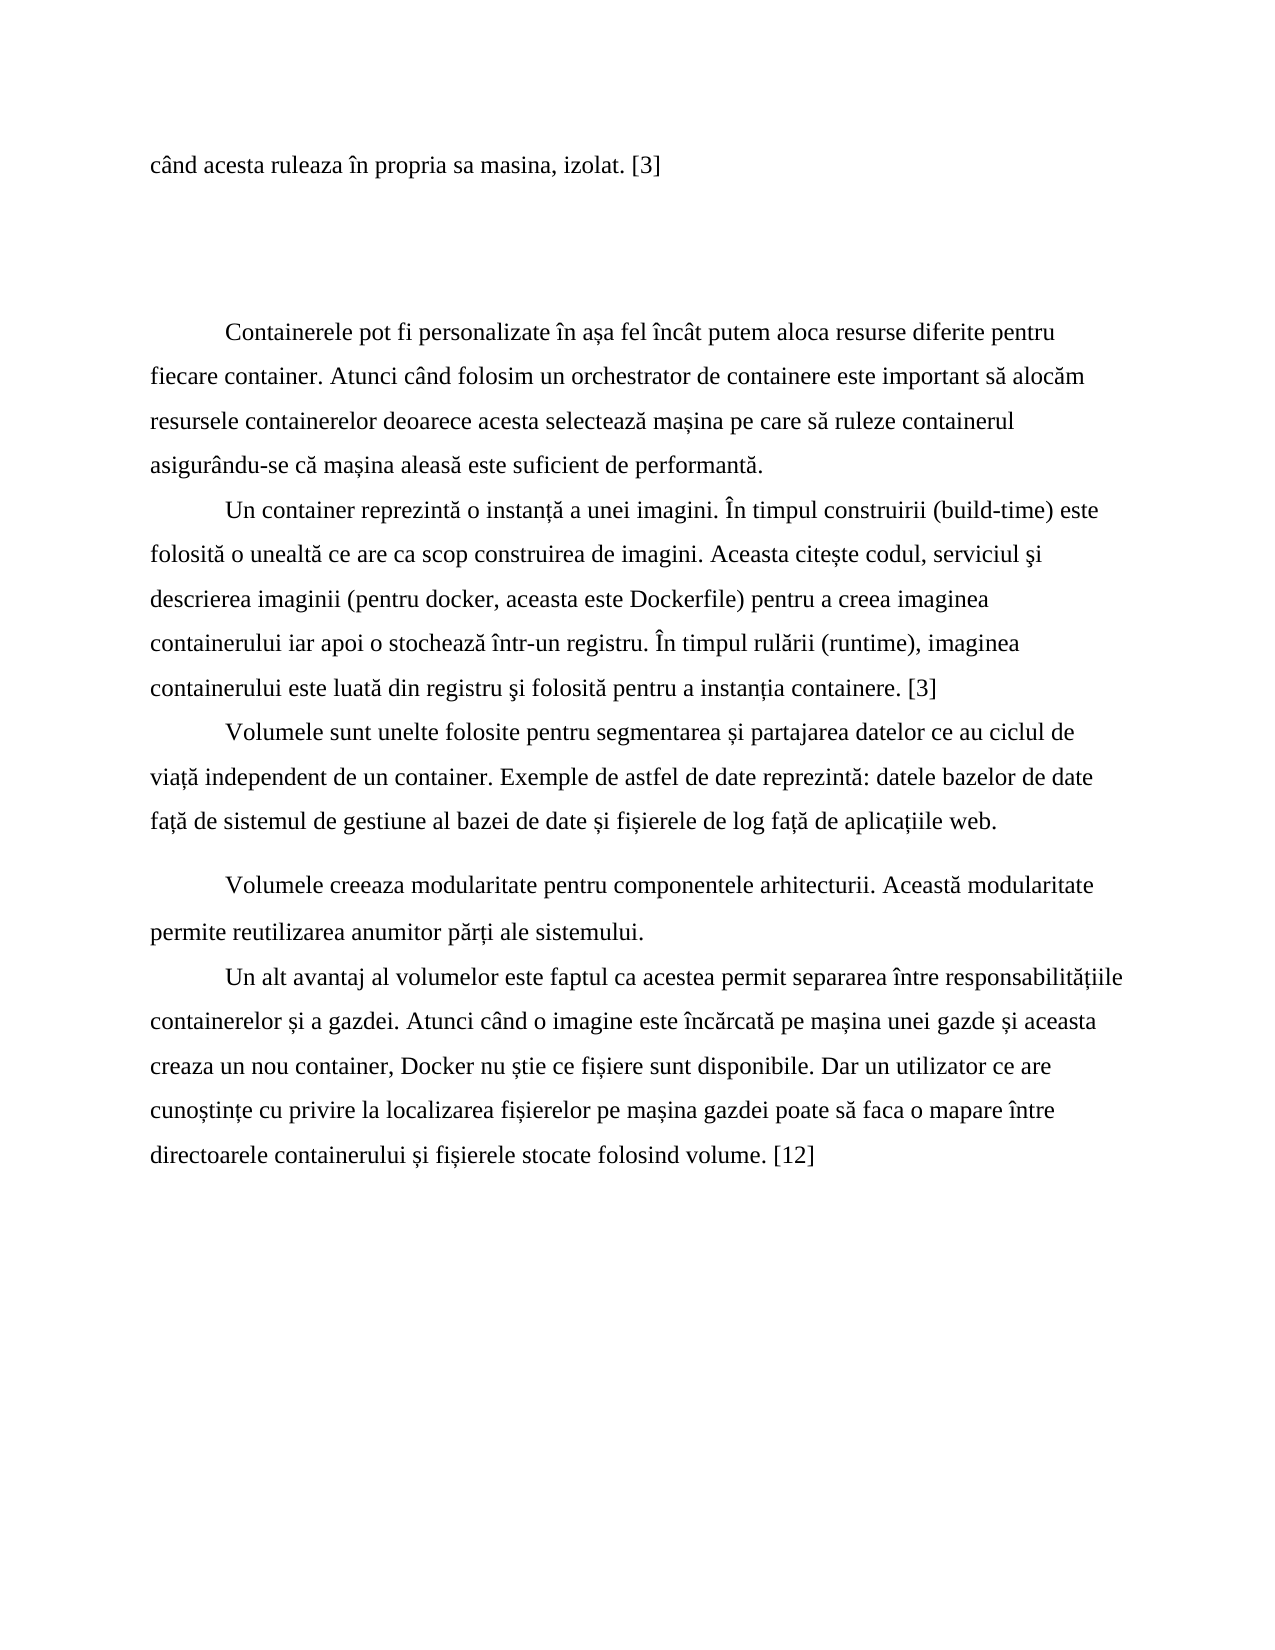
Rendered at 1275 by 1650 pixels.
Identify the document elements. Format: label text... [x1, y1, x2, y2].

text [150, 150, 1125, 222]
text Containerele pot fi personalizate în așa fel încât putem aloca resurse diferite pentru fiecare container. Atunci când folosim un orchestrator de containere este important să alocăm resursele containerelor deoarece acesta selectează mașina pe care să ruleze containerul asigurându-se că mașina aleasă este suficient de performantă. Un container reprezintă o instanță a unei imagini. În timpul construirii (build-time) este folosită o unealtă ce are ca scop construirea de imagini. Aceasta citește codul, serviciul şi descrierea imaginii (pentru docker, aceasta este Dockerfile) pentru a creea imaginea containerului iar apoi o stochează într-un registru. În timpul rulării (runtime), imaginea containerului este luată din registru şi folosită pentru a instanția containere. [3] Volumele sunt unelte folosite pentru segmentarea și partajarea datelor ce au ciclul de viață independent de un container. Exemple de astfel de date reprezintă: datele bazelor de date față de sistemul de gestiune al bazei de date și fișierele de log față de aplicațiile web. Volumele creeaza modularitate pentru componentele arhitecturii. Această modularitate permite reutilizarea anumitor părți ale sistemului. Un alt avantaj al volumelor este faptul ca acestea permit separarea între responsabilitățiile containerelor și a gazdei. Atunci când o imagine este încărcată pe mașina unei gazde și aceasta creaza un nou container, Docker nu știe ce fișiere sunt disponibile. Dar un utilizator ce are cunoștințe cu privire la localizarea fișierelor pe mașina gazdei poate să faca o mapare între directoarele containerului și fișierele stocate folosind volume. [12] [150, 317, 1125, 1278]
